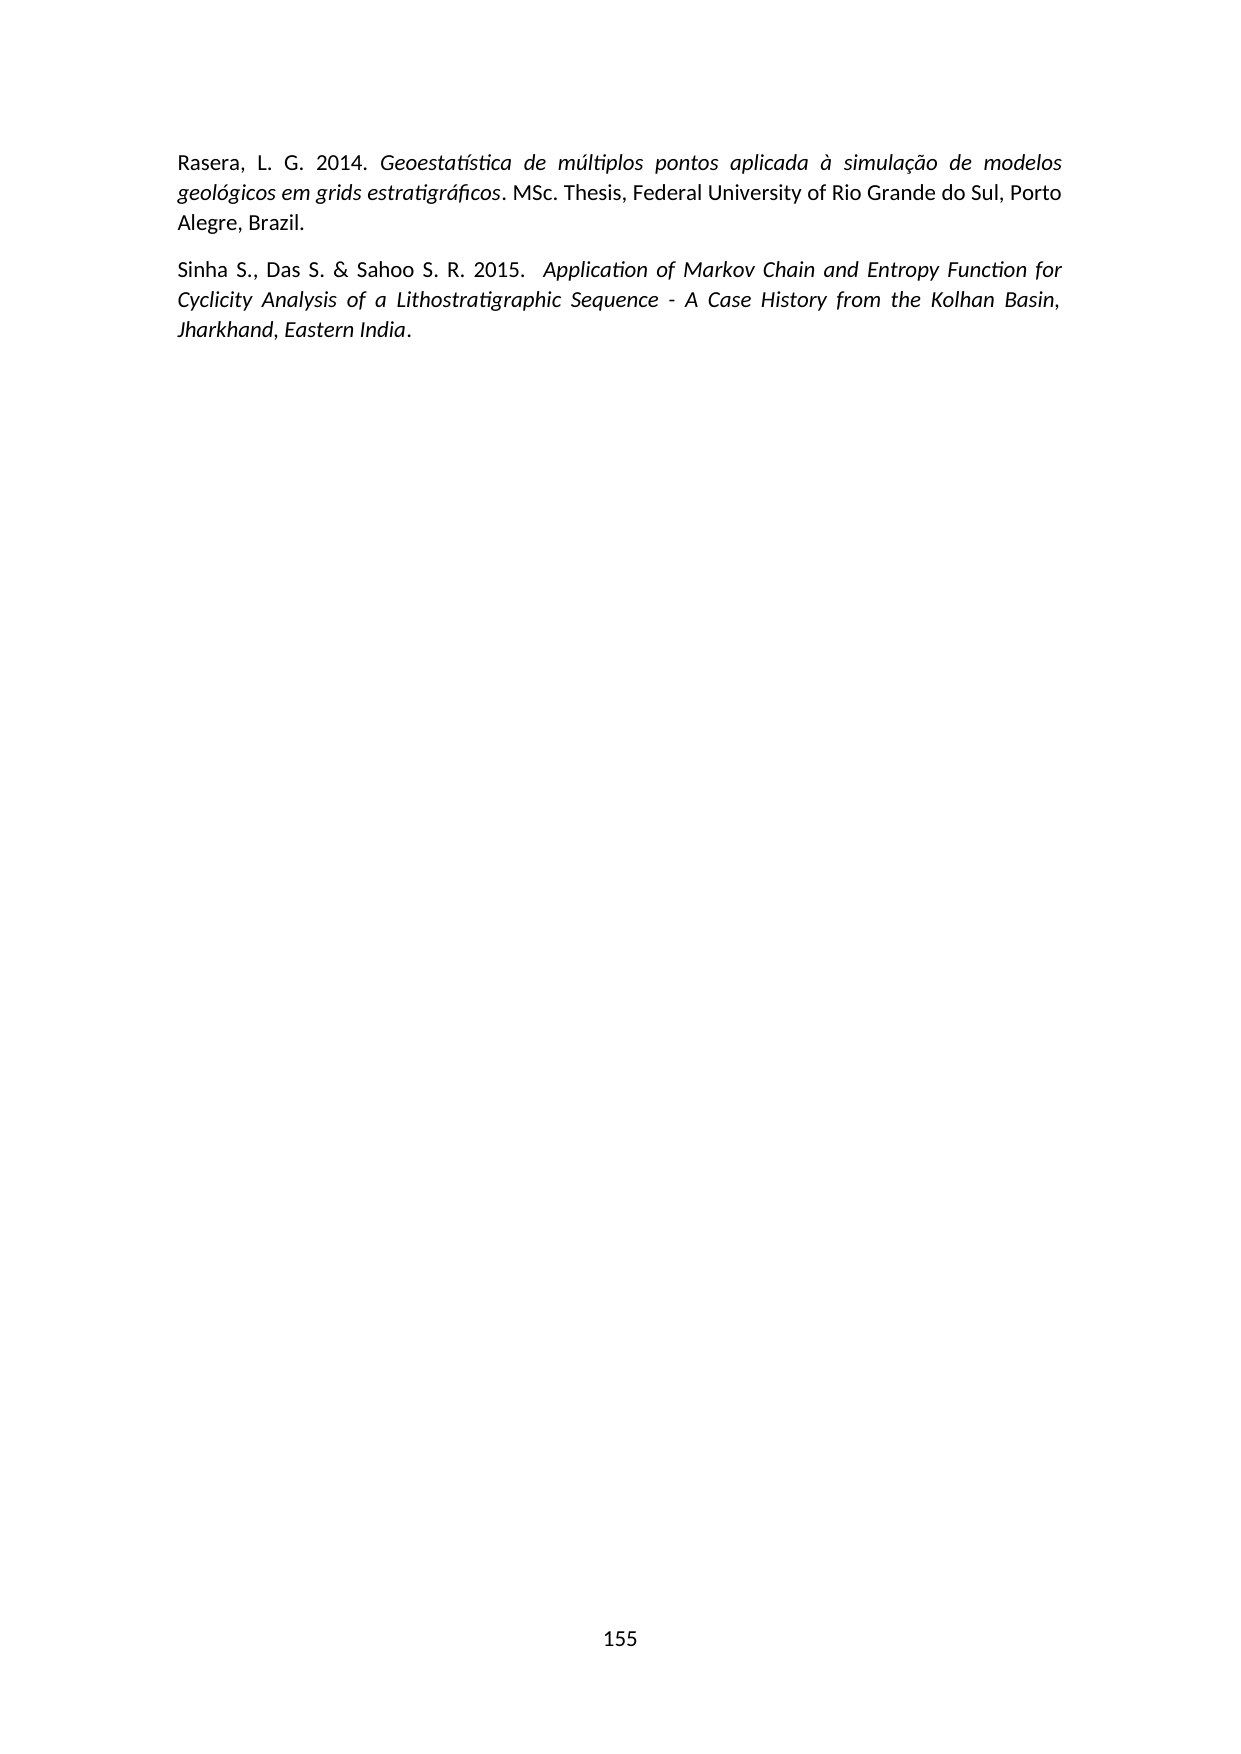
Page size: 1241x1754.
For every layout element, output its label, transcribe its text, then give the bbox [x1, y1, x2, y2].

text Rasera, L. G. 2014. Geoestatística de múltiplos pontos aplicada à simulação de modelos geológicos em grids estratigráficos. MSc. Thesis, Federal University of Rio Grande do Sul, Porto Alegre, Brazil. [177, 148, 1063, 236]
text Sinha S., Das S. & Sahoo S. R. 2015. Application of Markov Chain and Entropy Function for Cyclicity Analysis of a Lithostratigraphic Sequence - A Case History from the Kolhan Basin, Jharkhand, Eastern India. [177, 255, 1063, 343]
